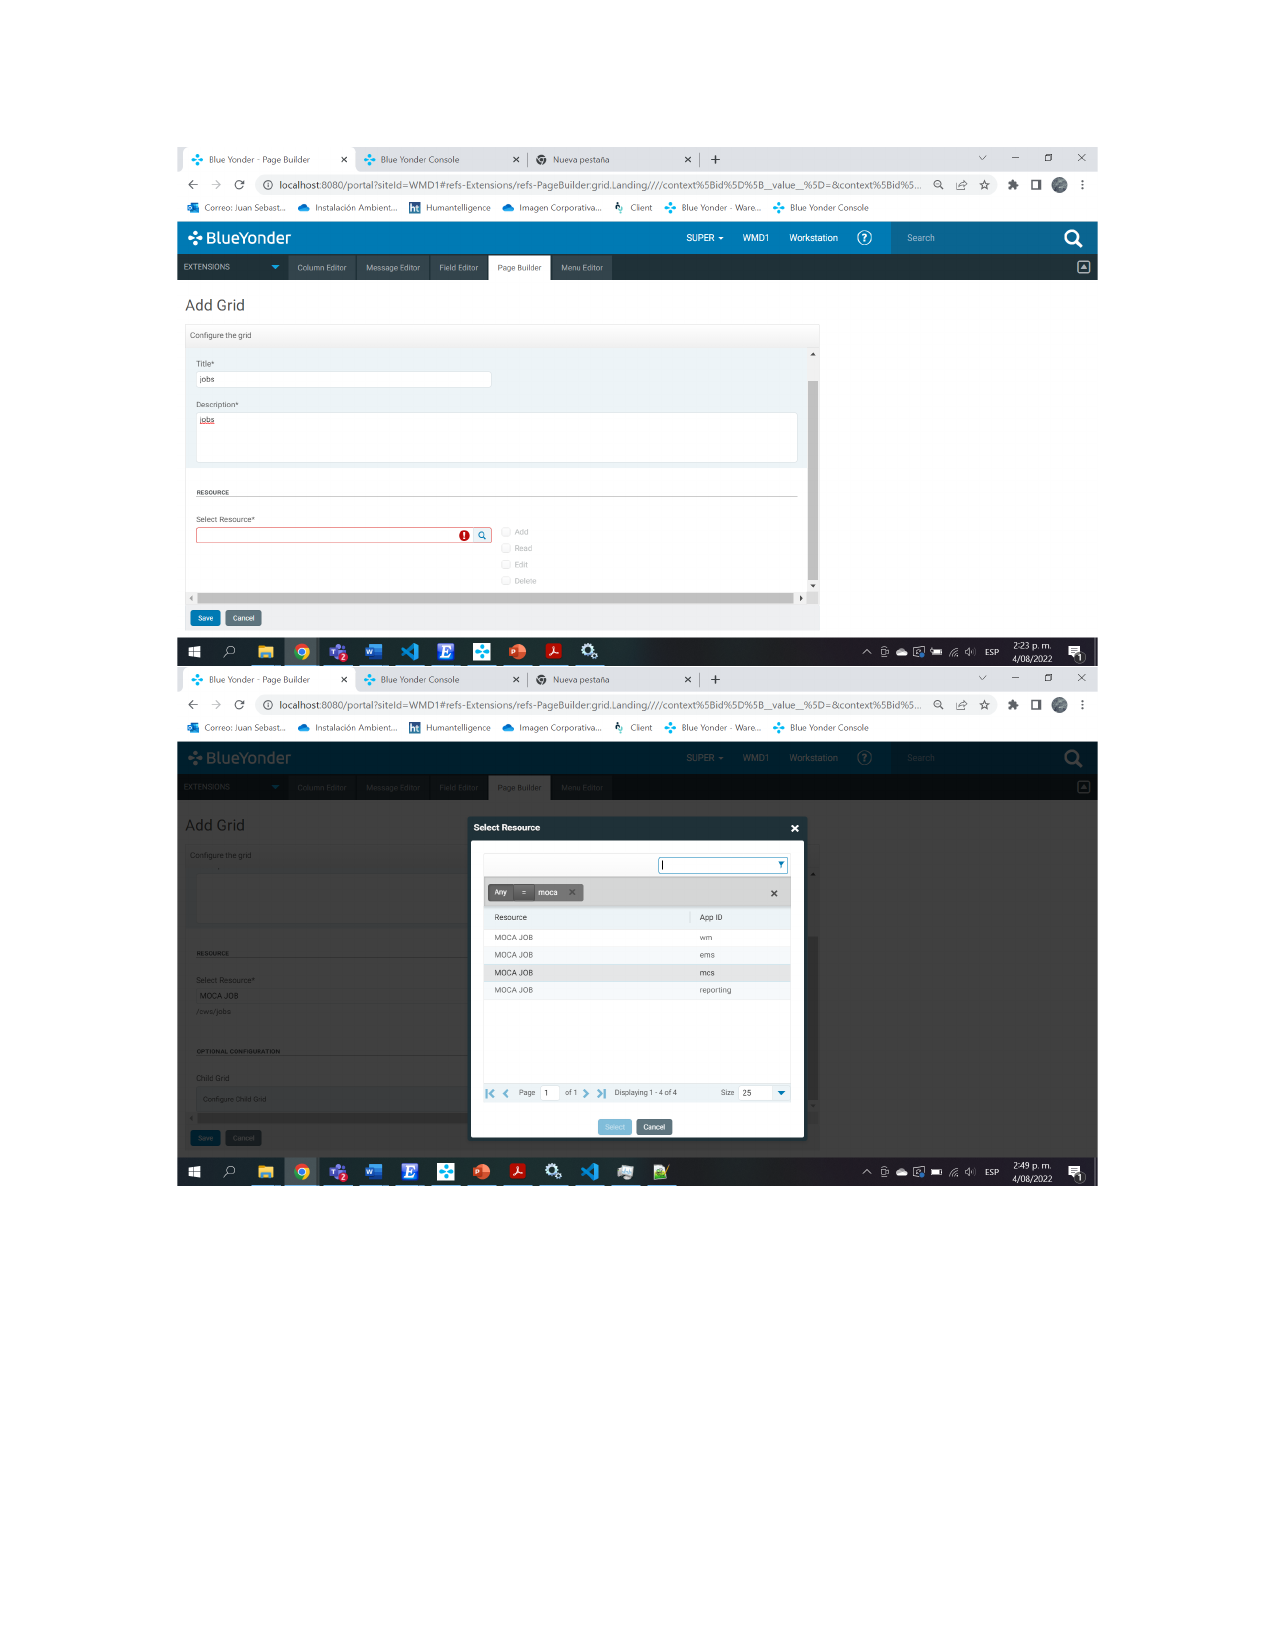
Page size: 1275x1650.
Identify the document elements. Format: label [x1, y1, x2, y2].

picture [177, 255, 1098, 666]
picture [208, 233, 214, 243]
picture [1065, 230, 1082, 246]
picture [177, 147, 1098, 221]
picture [177, 667, 1098, 1186]
picture [270, 232, 274, 243]
